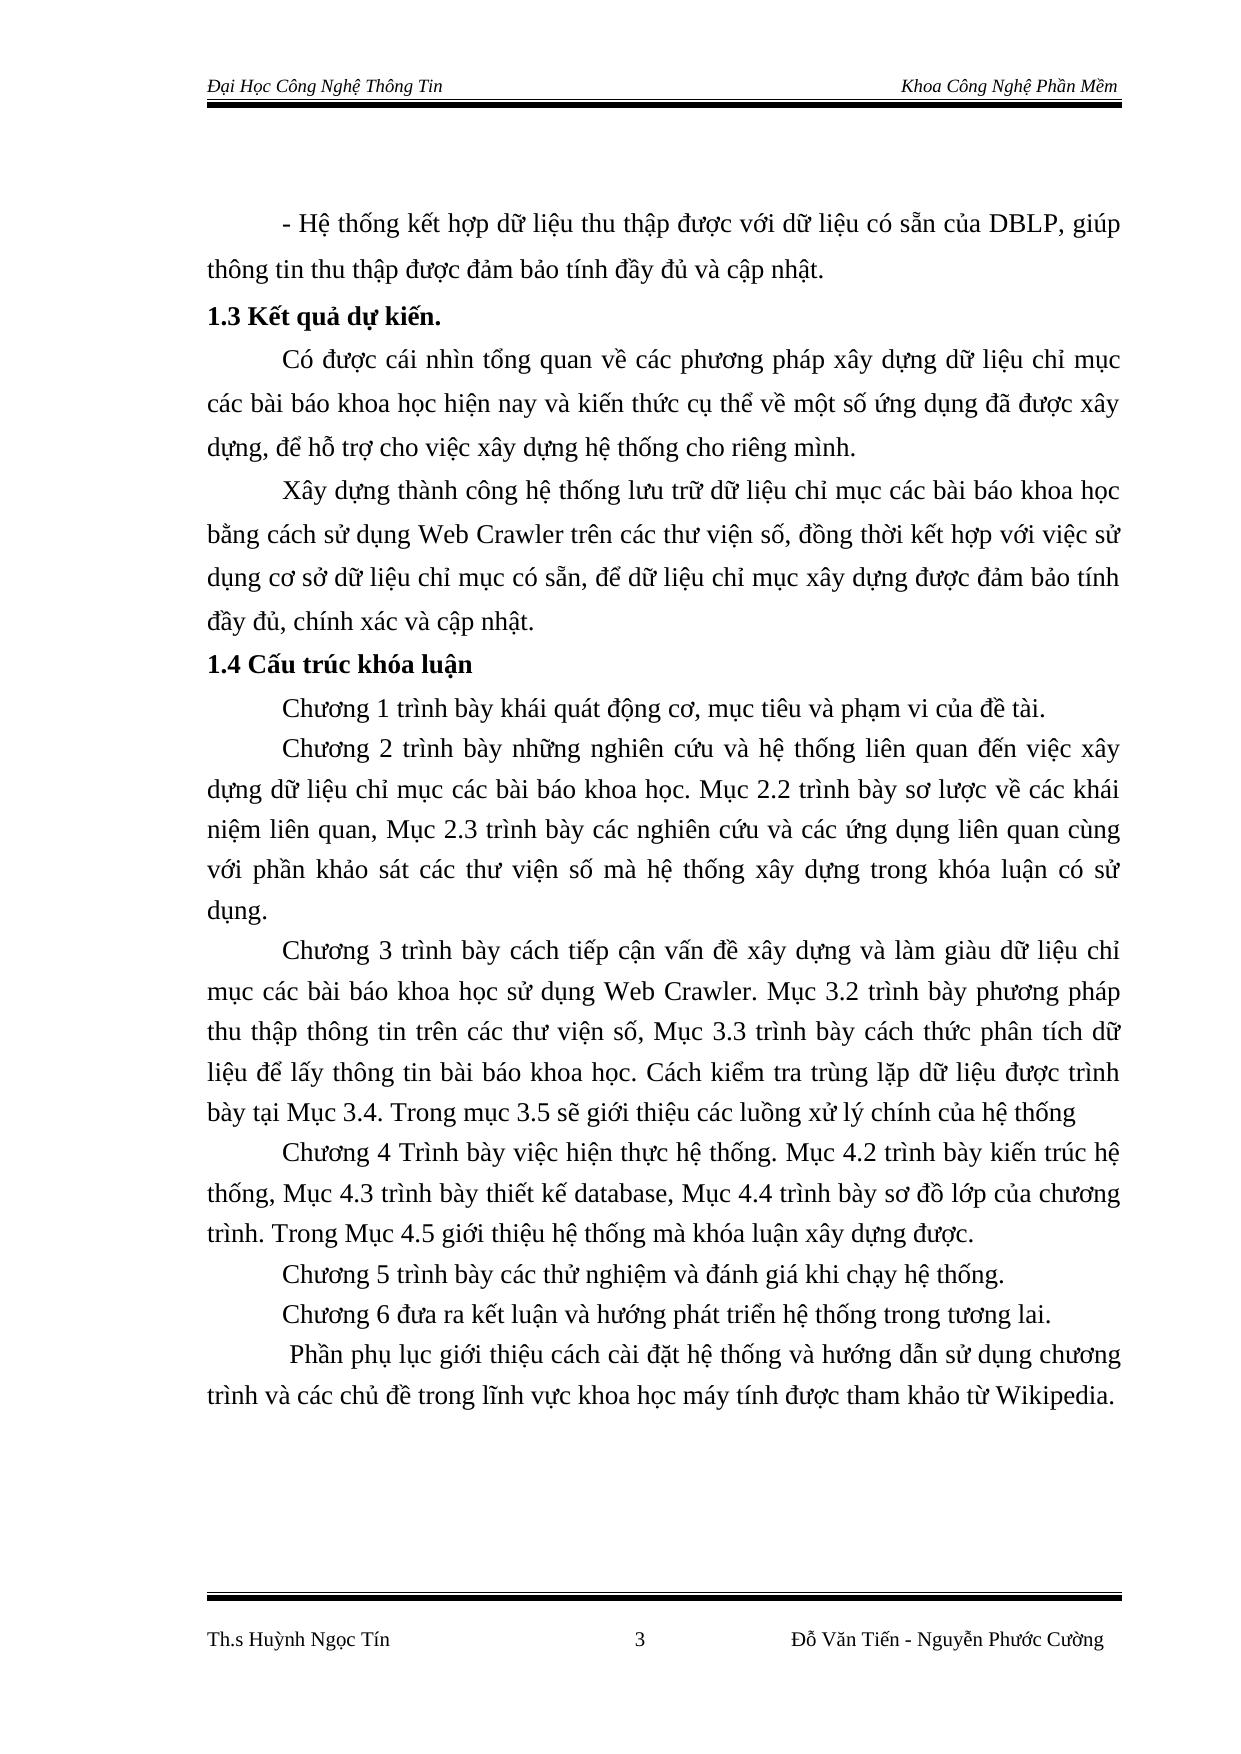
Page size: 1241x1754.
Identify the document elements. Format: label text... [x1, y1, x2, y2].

text Chương 2 trình bày những nghiên cứu và hệ thống liên quan đến việc xây dựng dữ liệu chỉ mục các bài báo khoa học. Mục 2.2 trình bày sơ lược về các khái niệm liên quan, Mục 2.3 trình bày các nghiên cứu và các ứng dụng liên quan cùng với phần khảo sát các thư viện số mà hệ thống xây dựng trong khóa luận có sử dụng. [207, 732, 1122, 925]
text Chương 3 trình bày cách tiếp cận vấn đề xây dựng và làm giàu dữ liệu chỉ mục các bài báo khoa học sử dụng Web Crawler. Mục 3.2 trình bày phương pháp thu thập thông tin trên các thư viện số, Mục 3.3 trình bày cách thức phân tích dữ liệu để lấy thông tin bài báo khoa học. Cách kiểm tra trùng lặp dữ liệu được trình bày tại Mục 3.4. Trong mục 3.5 sẽ giới thiệu các luồng xử lý chính của hệ thống [207, 934, 1122, 1127]
text Chương 5 trình bày các thử nghiệm và đánh giá khi chạy hệ thống. [207, 1258, 1122, 1289]
text Chương 4 Trình bày việc hiện thực hệ thống. Mục 4.2 trình bày kiến trúc hệ thống, Mục 4.3 trình bày thiết kế database, Mục 4.4 trình bày sơ đồ lớp của chương trình. Trong Mục 4.5 giới thiệu hệ thống mà khóa luận xây dựng được. [207, 1137, 1122, 1248]
text Có được cái nhìn tổng quan về các phương pháp xây dựng dữ liệu chỉ mục các bài báo khoa học hiện nay và kiến thức cụ thể về một số ứng dụng đã được xây dựng, để hỗ trợ cho việc xây dựng hệ thống cho riêng mình. [207, 344, 1122, 462]
subtitle 1.4 Cấu trúc khóa luận [207, 648, 1122, 679]
subtitle 1.3 Kết quả dự kiến. [207, 300, 1122, 331]
text Phần phụ lục giới thiệu cách cài đặt hệ thống và hướng dẫn sử dụng chương trình và các chủ đề trong lĩnh vực khoa học máy tính được tham khảo từ Wikipedia. [207, 1339, 1122, 1410]
text - Hệ thống kết hợp dữ liệu thu thập được với dữ liệu có sẵn của DBLP, giúp thông tin thu thập được đảm bảo tính đầy đủ và cập nhật. [207, 207, 1122, 284]
text Chương 1 trình bày khái quát động cơ, mục tiêu và phạm vi của đề tài. [207, 692, 1122, 723]
text Xây dựng thành công hệ thống lưu trữ dữ liệu chỉ mục các bài báo khoa học bằng cách sử dụng Web Crawler trên các thư viện số, đồng thời kết hợp với việc sử dụng cơ sở dữ liệu chỉ mục có sẵn, để dữ liệu chỉ mục xây dựng được đảm bảo tính đầy đủ, chính xác và cập nhật. [207, 474, 1122, 636]
text Chương 6 đưa ra kết luận và hướng phát triển hệ thống trong tương lai. [207, 1298, 1122, 1329]
